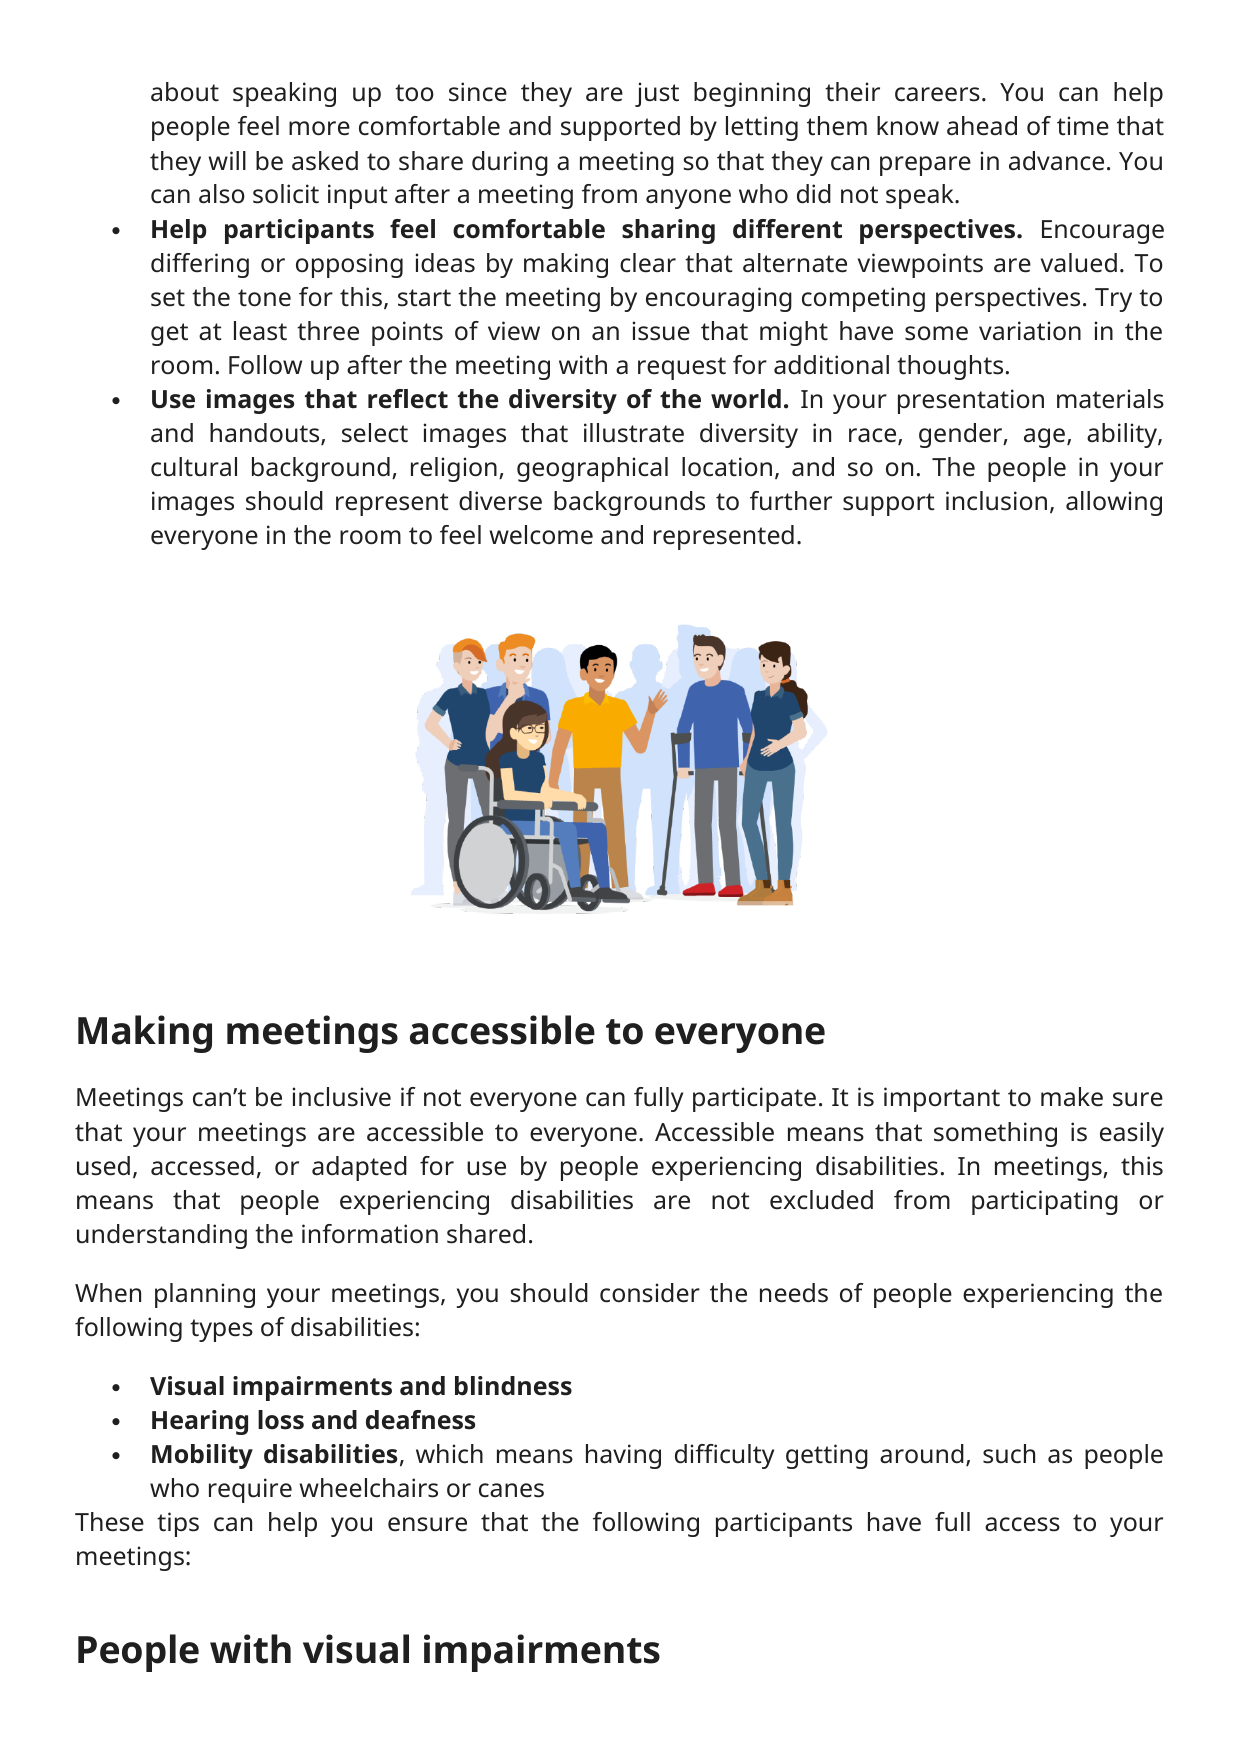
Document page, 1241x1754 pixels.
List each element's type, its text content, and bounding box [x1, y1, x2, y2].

text Meetings can’t be inclusive if not everyone can fully participate. It is important to make sure that your meetings are accessible to everyone. Accessible means that something is easily used, accessed, or adapted for use by people experiencing disabilities. In meetings, this means that people experiencing disabilities are not excluded from participating or understanding the information shared. [75, 1080, 1165, 1250]
list Hearing loss and deafness [112, 1403, 1165, 1437]
subtitle Making meetings accessible to everyone [75, 1004, 1165, 1055]
text When planning your meetings, you should consider the needs of people experiencing the following types of disabilities: [75, 1275, 1165, 1343]
list Mobility disabilities, which means having difficulty getting around, such as people who require wheelchairs or canes [112, 1437, 1165, 1505]
subtitle People with visual impairments [75, 1623, 1165, 1674]
list Visual impairments and blindness [112, 1368, 1165, 1403]
list Use images that reflect the diversity of the world. In your presentation materials and handouts, select images that illustrate diversity in race, gender, age, ability, cultural background, religion, geographical location, and so on. The people in your images should represent diverse backgrounds to further support inclusion, allowing everyone in the room to feel welcome and represented. [112, 382, 1165, 552]
text These tips can help you ensure that the following participants have full access to your meetings: [75, 1505, 1165, 1573]
list Help participants feel comfortable sharing different perspectives. Encourage differing or opposing ideas by making clear that alternate viewpoints are valued. To set the tone for this, start the meeting by encouraging competing perspectives. Try to get at least three points of view on an issue that might have some variation in the room. Follow up after the meeting with a request for additional thoughts. [112, 211, 1165, 382]
picture [197, 551, 1043, 952]
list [112, 75, 1165, 211]
